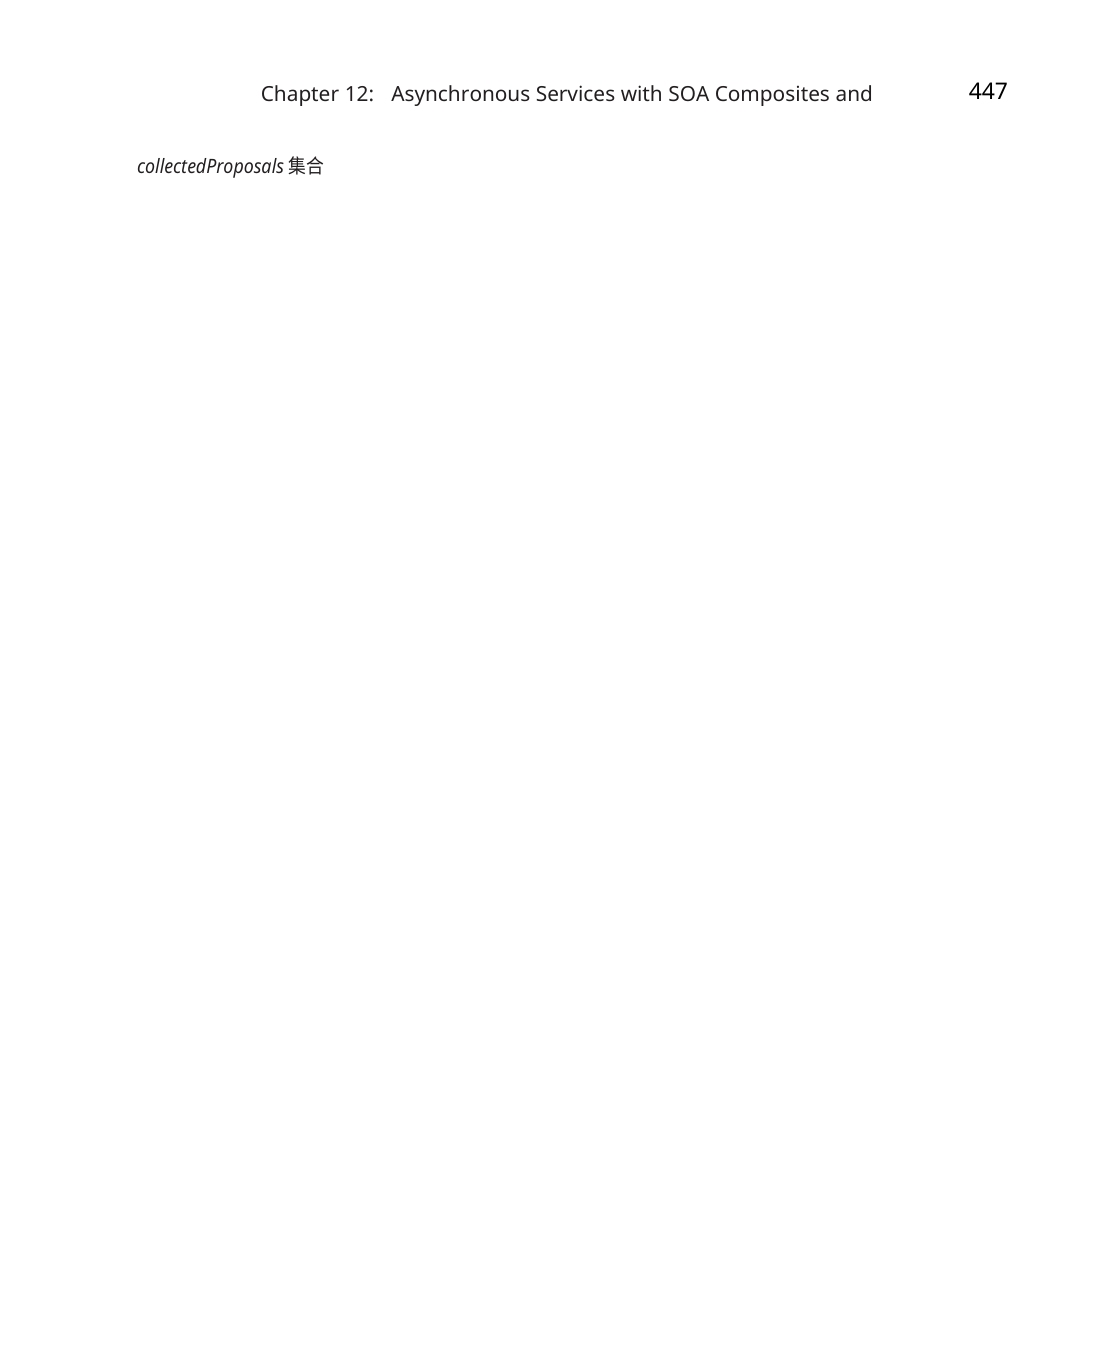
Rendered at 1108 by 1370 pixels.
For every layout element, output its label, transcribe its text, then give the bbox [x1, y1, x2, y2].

text collectedProposals 集合 [137, 152, 1107, 179]
